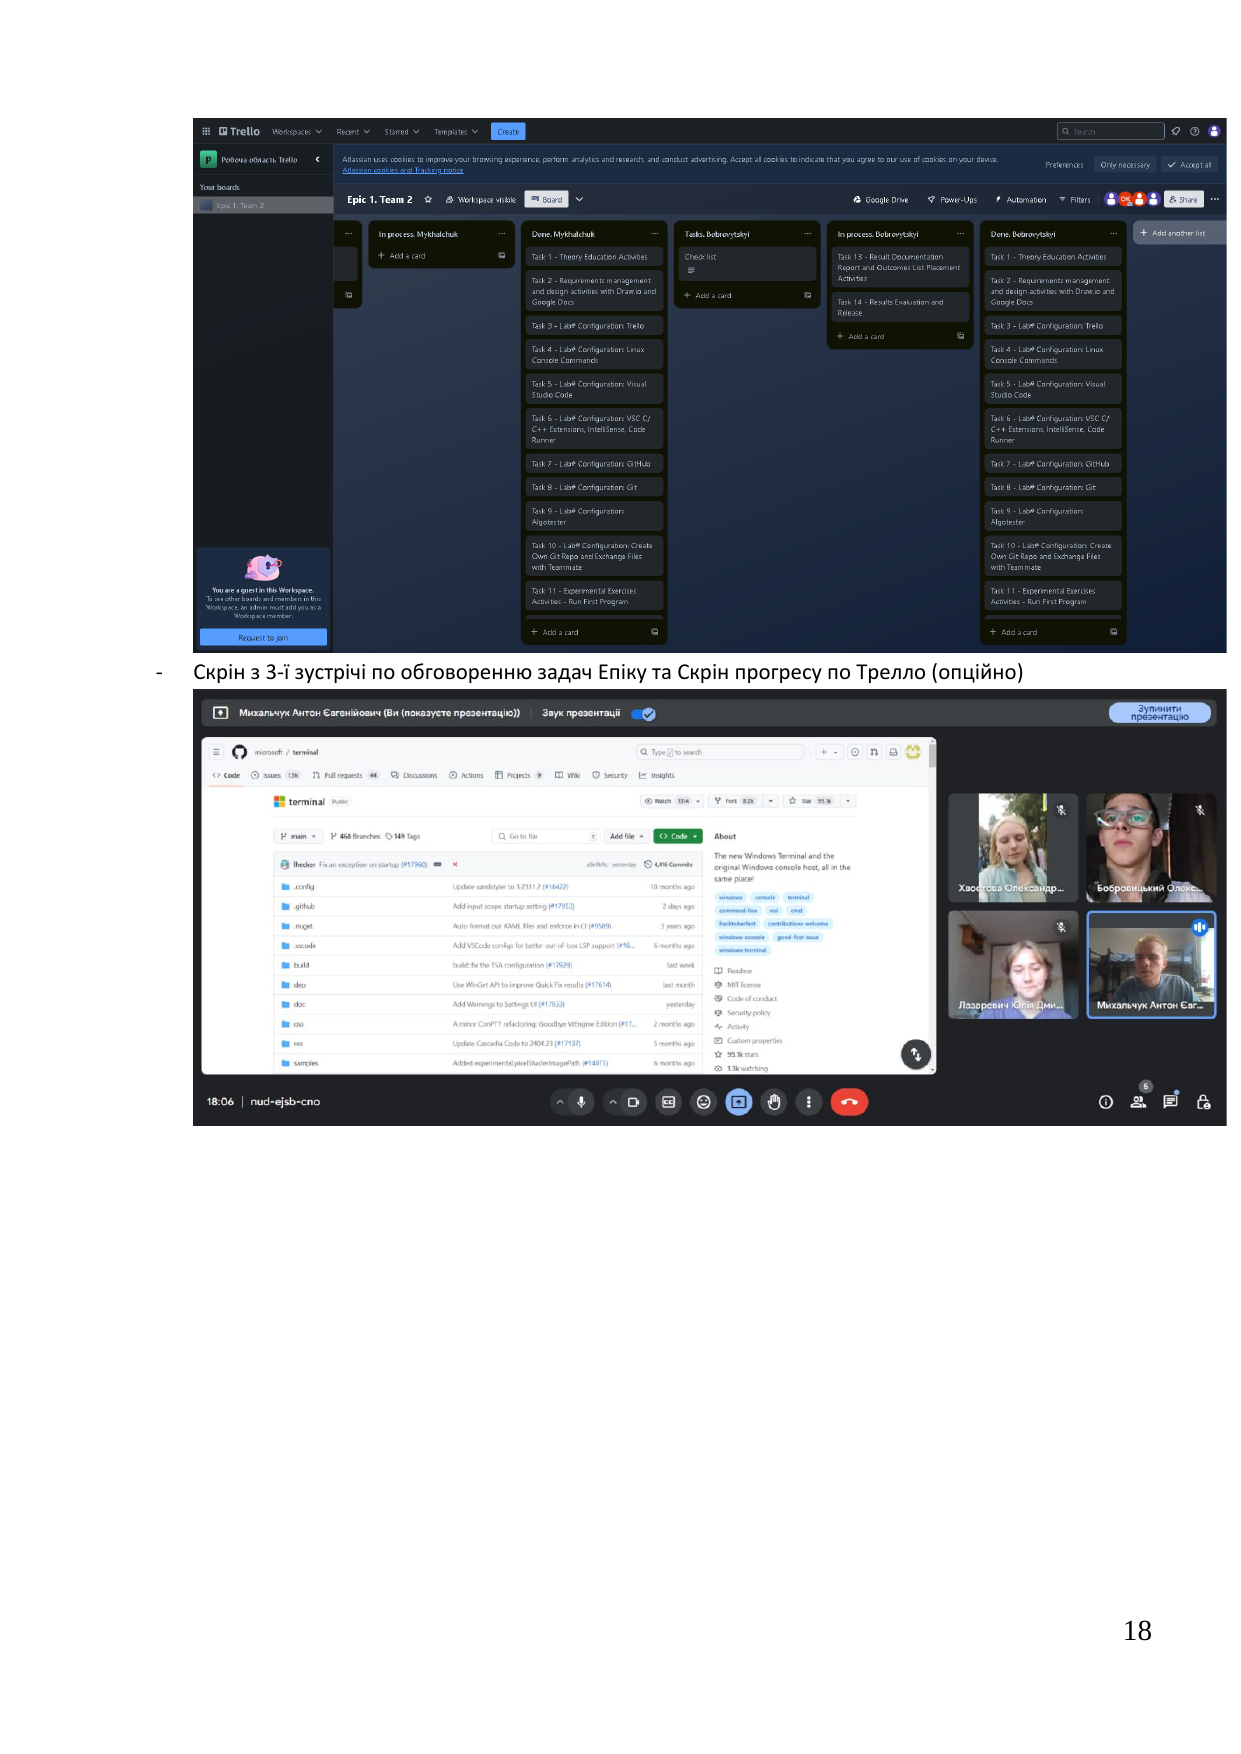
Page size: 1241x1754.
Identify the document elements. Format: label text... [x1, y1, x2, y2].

picture [193, 118, 1227, 653]
list Скрін з 3-ї зустрічі по обговоренню задач Епіку та Скрін прогресу по Трелло (опційно) [156, 657, 1152, 685]
picture [193, 689, 1227, 1126]
